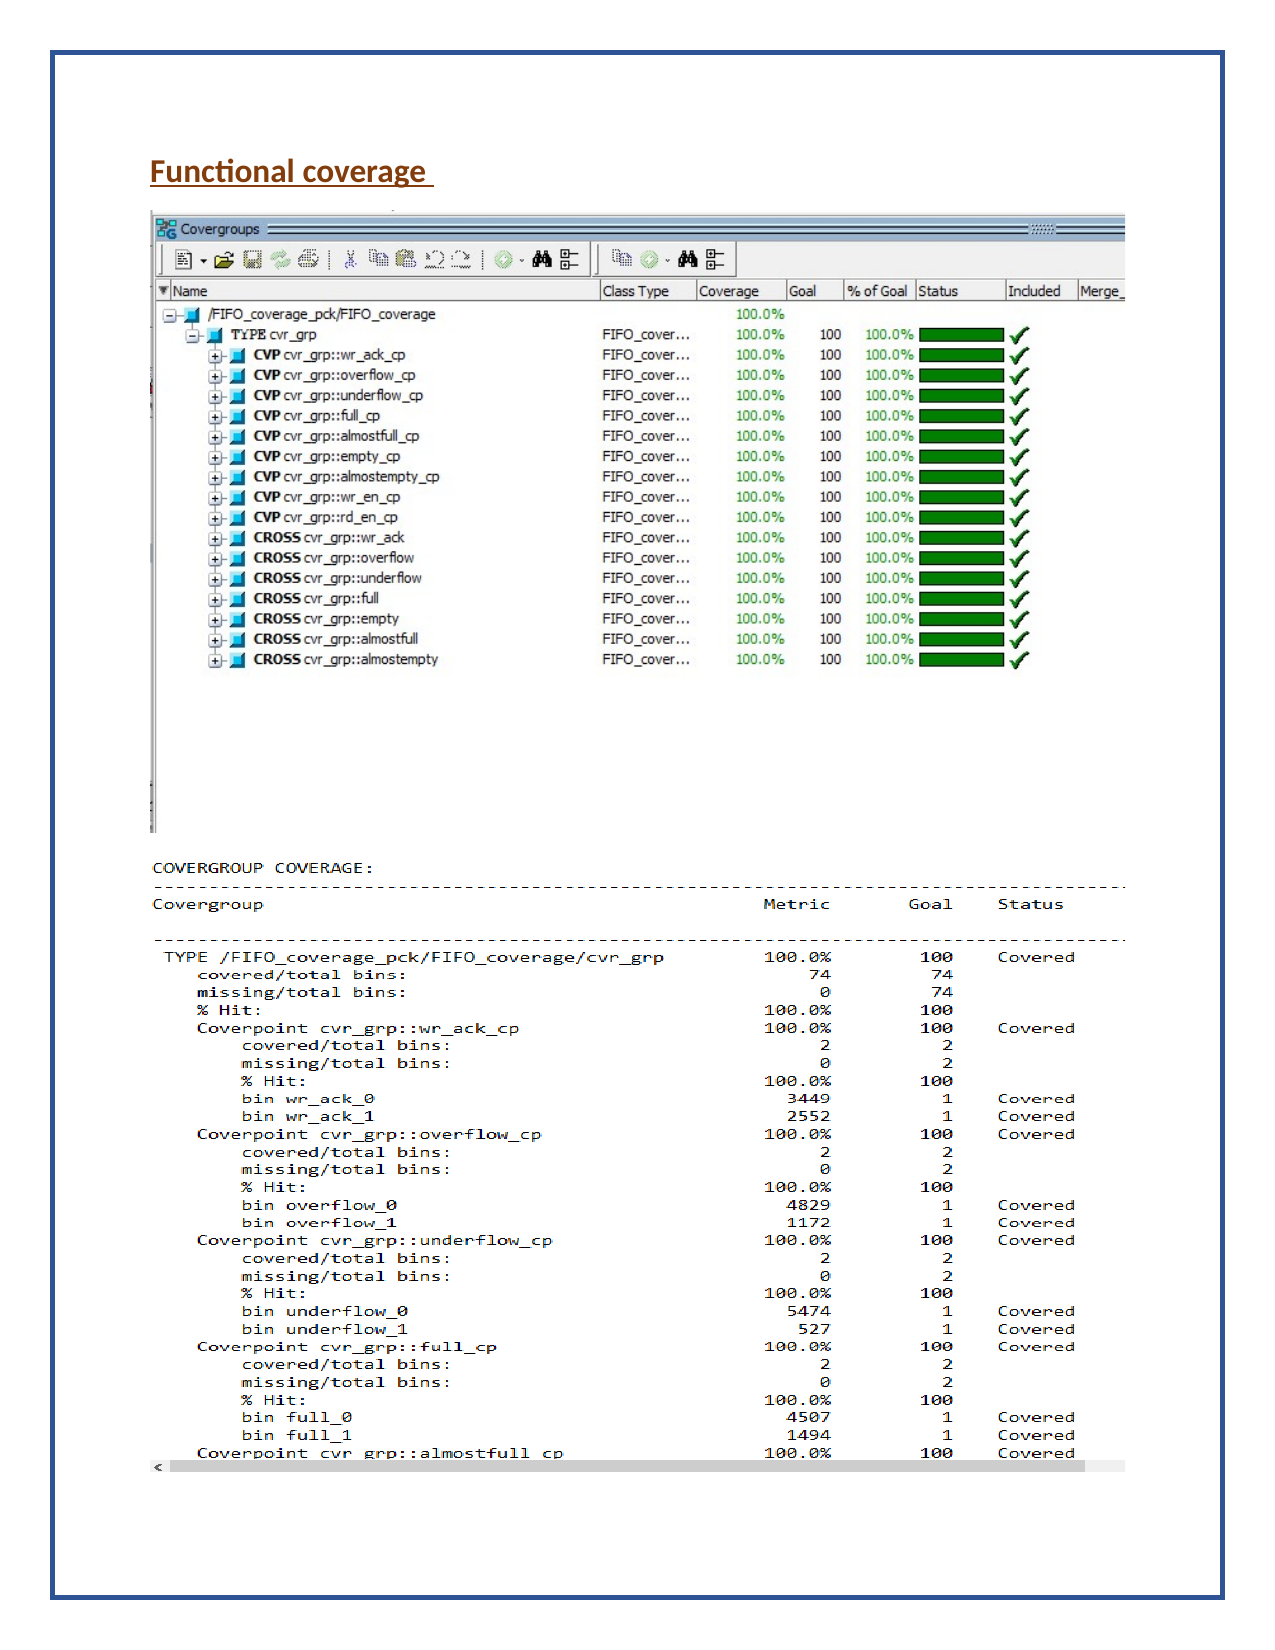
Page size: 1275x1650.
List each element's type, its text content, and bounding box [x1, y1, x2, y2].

picture [150, 210, 1125, 833]
text Functional coverage [150, 150, 1125, 191]
picture [150, 851, 1125, 1472]
